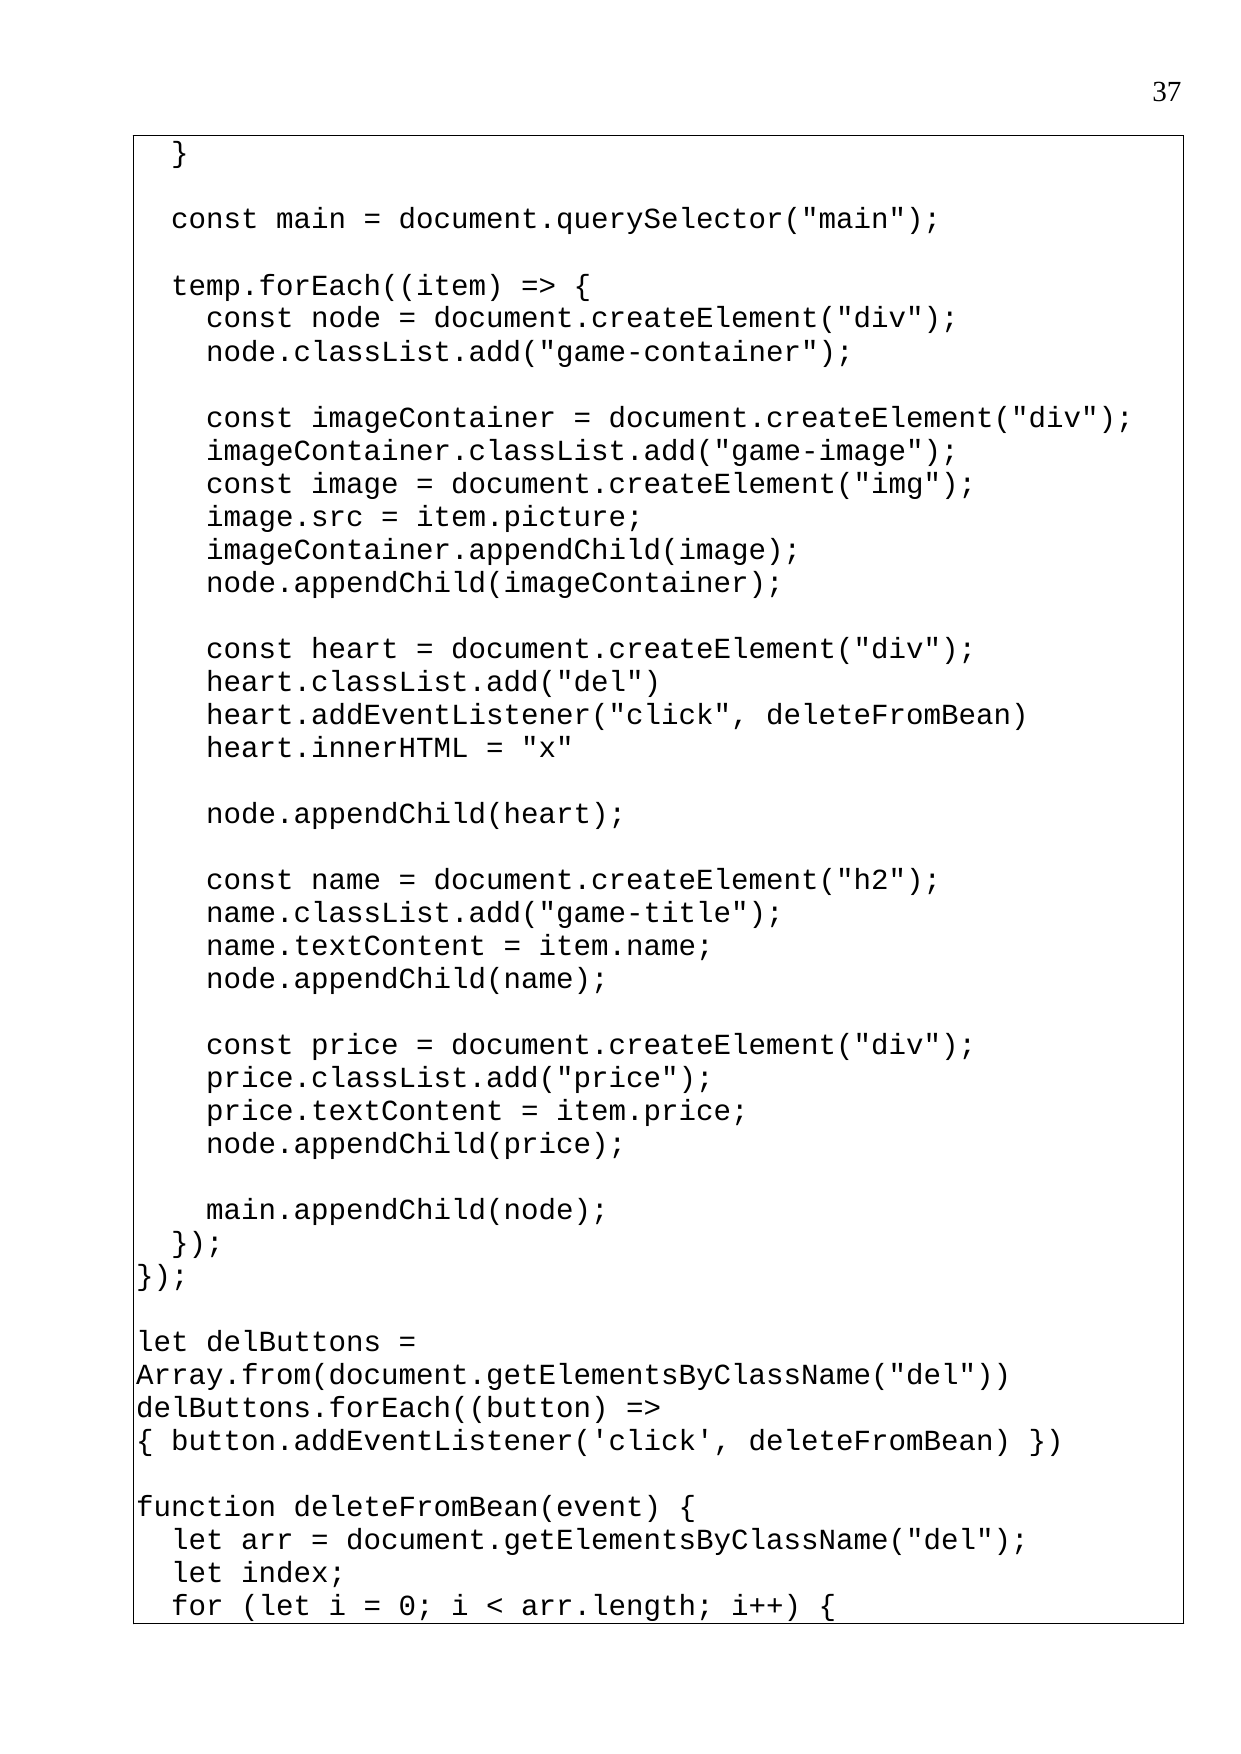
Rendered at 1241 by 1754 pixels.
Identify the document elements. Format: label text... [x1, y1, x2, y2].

text for (let i = 0; i < arr.length; i++) { [136, 1591, 1181, 1623]
text heart.innerHTML = "x" [136, 733, 1181, 766]
text temp.forEach((item) => { [136, 271, 1181, 304]
text heart.addEventListener("click", deleteFromBean) [136, 700, 1181, 733]
text const name = document.createElement("h2"); [136, 865, 1181, 898]
text node.appendChild(heart); [136, 799, 1181, 832]
text } [134, 136, 1183, 172]
text node.appendChild(price); [136, 1129, 1181, 1162]
text const imageContainer = document.createElement("div"); [136, 403, 1181, 436]
text const image = document.createElement("img"); [136, 469, 1181, 502]
text name.textContent = item.name; [136, 931, 1181, 964]
text main.appendChild(node); [136, 1195, 1181, 1228]
text node.appendChild(name); [136, 964, 1181, 997]
text node.classList.add("game-container"); [136, 337, 1181, 370]
text node.appendChild(imageContainer); [136, 568, 1181, 601]
text name.classList.add("game-title"); [136, 898, 1181, 931]
text function deleteFromBean(event) { [136, 1492, 1181, 1525]
text price.textContent = item.price; [136, 1096, 1181, 1129]
text let index; [136, 1558, 1181, 1591]
text let arr = document.getElementsByClassName("del"); [136, 1525, 1181, 1558]
text }); [136, 1261, 1181, 1294]
text const node = document.createElement("div"); [136, 304, 1181, 337]
text heart.classList.add("del") [136, 667, 1181, 700]
text let delButtons = Array.from(document.getElementsByClassName("del")) [136, 1327, 1181, 1393]
text imageContainer.classList.add("game-image"); [136, 436, 1181, 469]
text }); [136, 1228, 1181, 1261]
text const price = document.createElement("div"); [136, 1030, 1181, 1063]
text imageContainer.appendChild(image); [136, 535, 1181, 568]
text const main = document.querySelector("main"); [136, 204, 1181, 238]
text price.classList.add("price"); [136, 1063, 1181, 1096]
text image.src = item.picture; [136, 502, 1181, 535]
text delButtons.forEach((button) => { button.addEventListener('click', deleteFromBean) }) [136, 1393, 1181, 1459]
text const heart = document.createElement("div"); [136, 634, 1181, 667]
